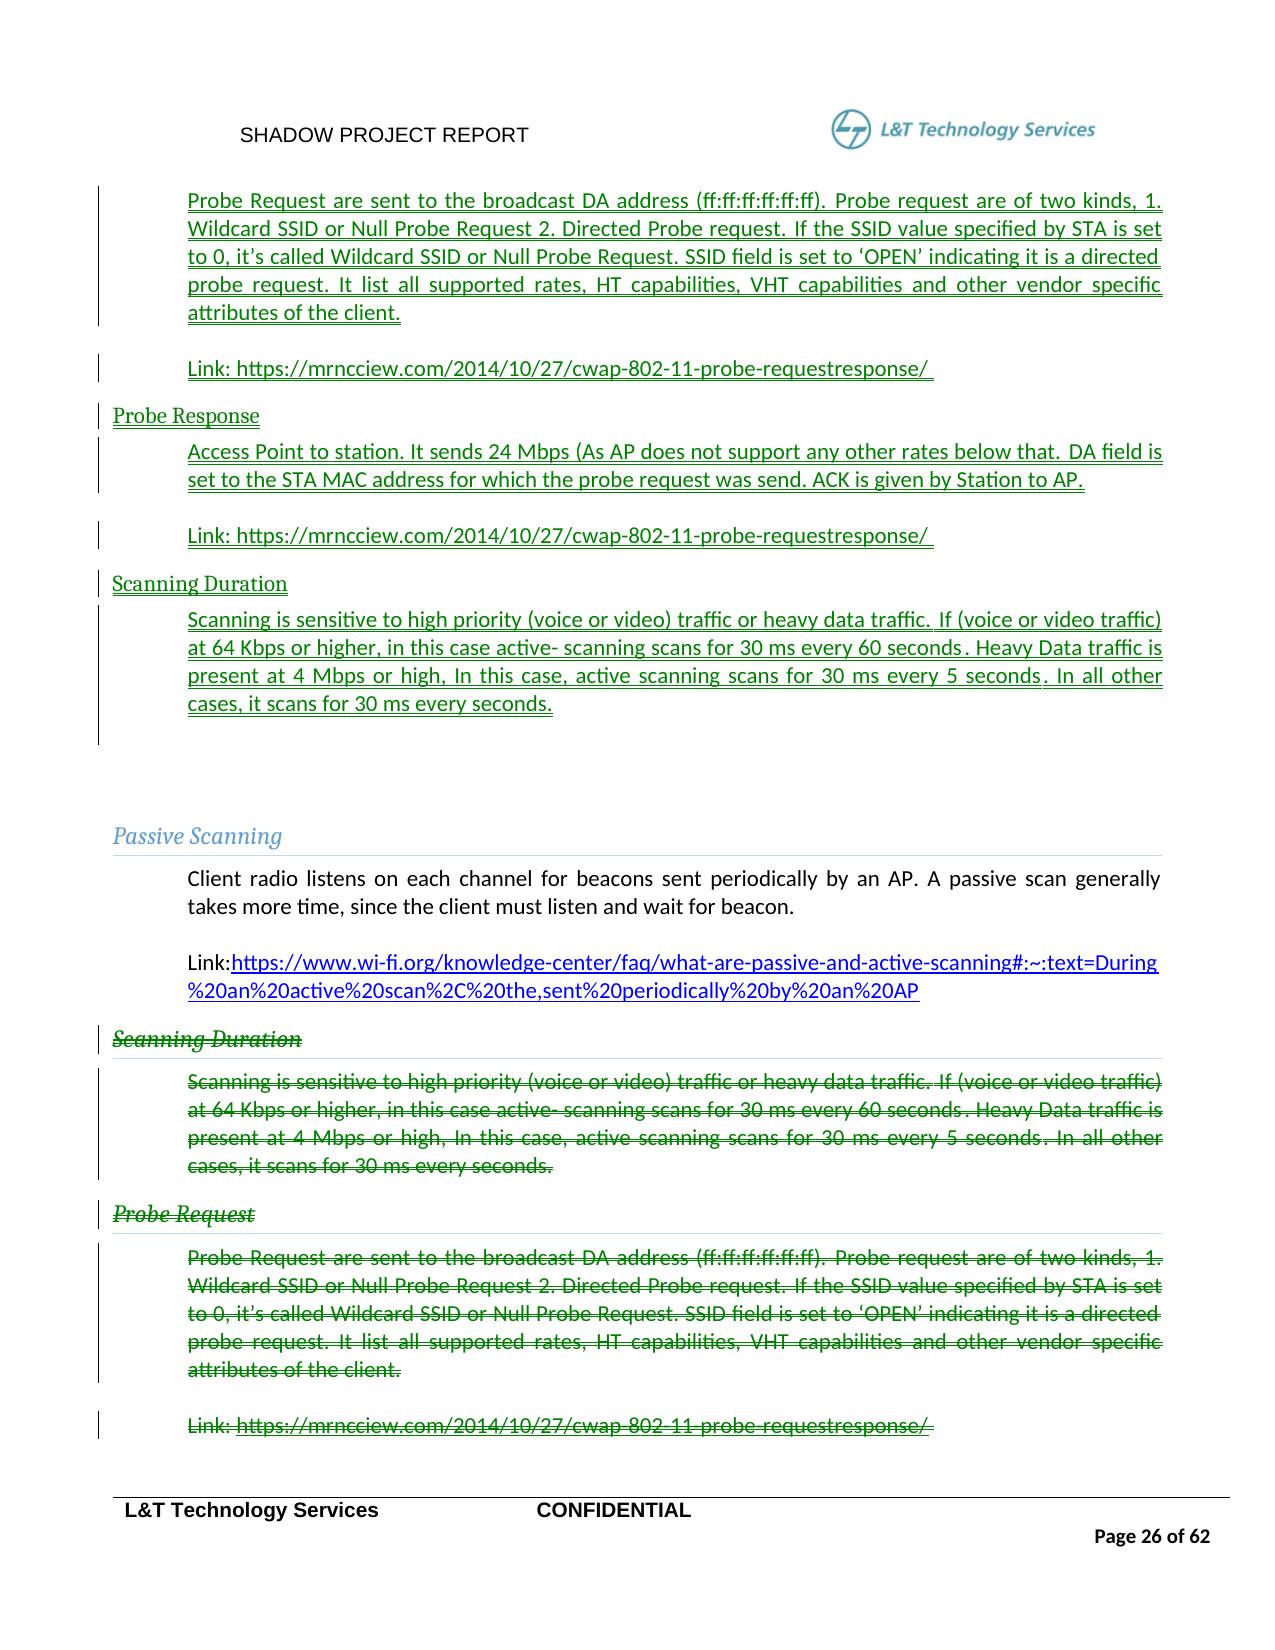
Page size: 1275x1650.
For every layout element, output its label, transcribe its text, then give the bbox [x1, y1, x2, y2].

text Client radio listens on each channel for beacons sent periodically by an AP. A passive scan generally takes more time, since the client must listen and wait for beacon. [187, 864, 1162, 920]
subtitle Passive Scanning [112, 822, 1162, 856]
text Link:https://www.wi-fi.org/knowledge-center/faq/what-are-passive-and-active-scanning#:~:text=During%20an%20active%20scan%2C%20the,sent%20periodically%20by%20an%20AP [187, 948, 1162, 1004]
picture [829, 98, 1097, 162]
